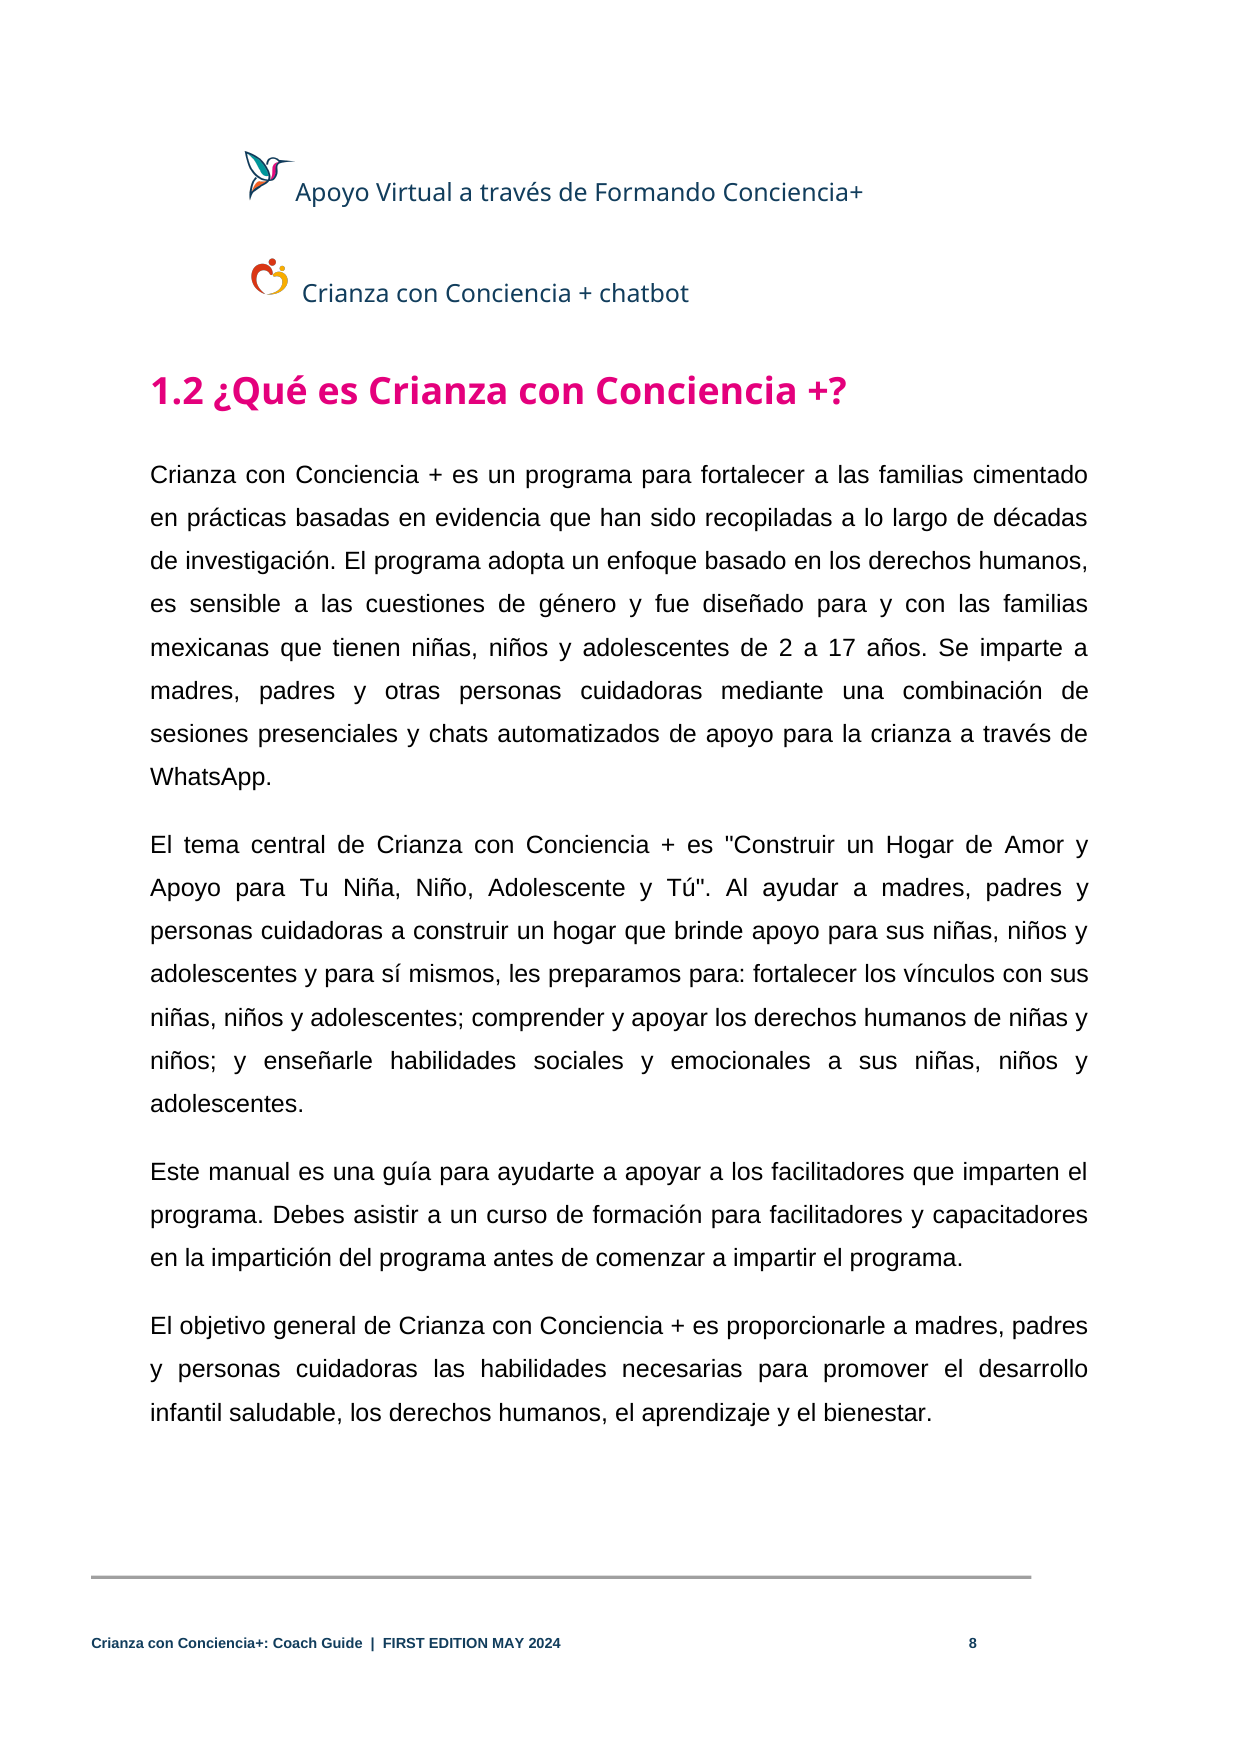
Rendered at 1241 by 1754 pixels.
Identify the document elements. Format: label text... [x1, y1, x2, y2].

subtitle 1.2 ¿Qué es Crianza con Conciencia +? [150, 364, 1090, 415]
picture [243, 250, 296, 303]
text El objetivo general de Crianza con Conciencia + es proporcionarle a madres, padres y personas cuidadoras las habilidades necesarias para promover el desarrollo infantil saludable, los derechos humanos, el aprendizaje y el bienestar. [150, 1311, 1090, 1426]
picture [243, 150, 296, 202]
text Este manual es una guía para ayudarte a apoyar a los facilitadores que imparten el programa. Debes asistir a un curso de formación para facilitadores y capacitadores en la impartición del programa antes de comenzar a impartir el programa. [150, 1157, 1090, 1272]
text Apoyo Virtual a través de Formando Conciencia+ [244, 150, 1090, 209]
text Crianza con Conciencia + es un programa para fortalecer a las familias cimentado en prácticas basadas en evidencia que han sido recopiladas a lo largo de décadas de investigación. El programa adopta un enfoque basado en los derechos humanos, es sensible a las cuestiones de género y fue diseñado para y con las familias mexicanas que tienen niñas, niños y adolescentes de 2 a 17 años. Se imparte a madres, padres y otras personas cuidadoras mediante una combinación de sesiones presenciales y chats automatizados de apoyo para la crianza a través de WhatsApp. [150, 460, 1090, 791]
text Crianza con Conciencia + chatbot [244, 251, 1090, 309]
text El tema central de Crianza con Conciencia + es "Construir un Hogar de Amor y Apoyo para Tu Niña, Niño, Adolescente y Tú". Al ayudar a madres, padres y personas cuidadoras a construir un hogar que brinde apoyo para sus niñas, niños y adolescentes y para sí mismos, les preparamos para: fortalecer los vínculos con sus niñas, niños y adolescentes; comprender y apoyar los derechos humanos de niñas y niños; y enseñarle habilidades sociales y emocionales a sus niñas, niños y adolescentes. [150, 830, 1090, 1118]
